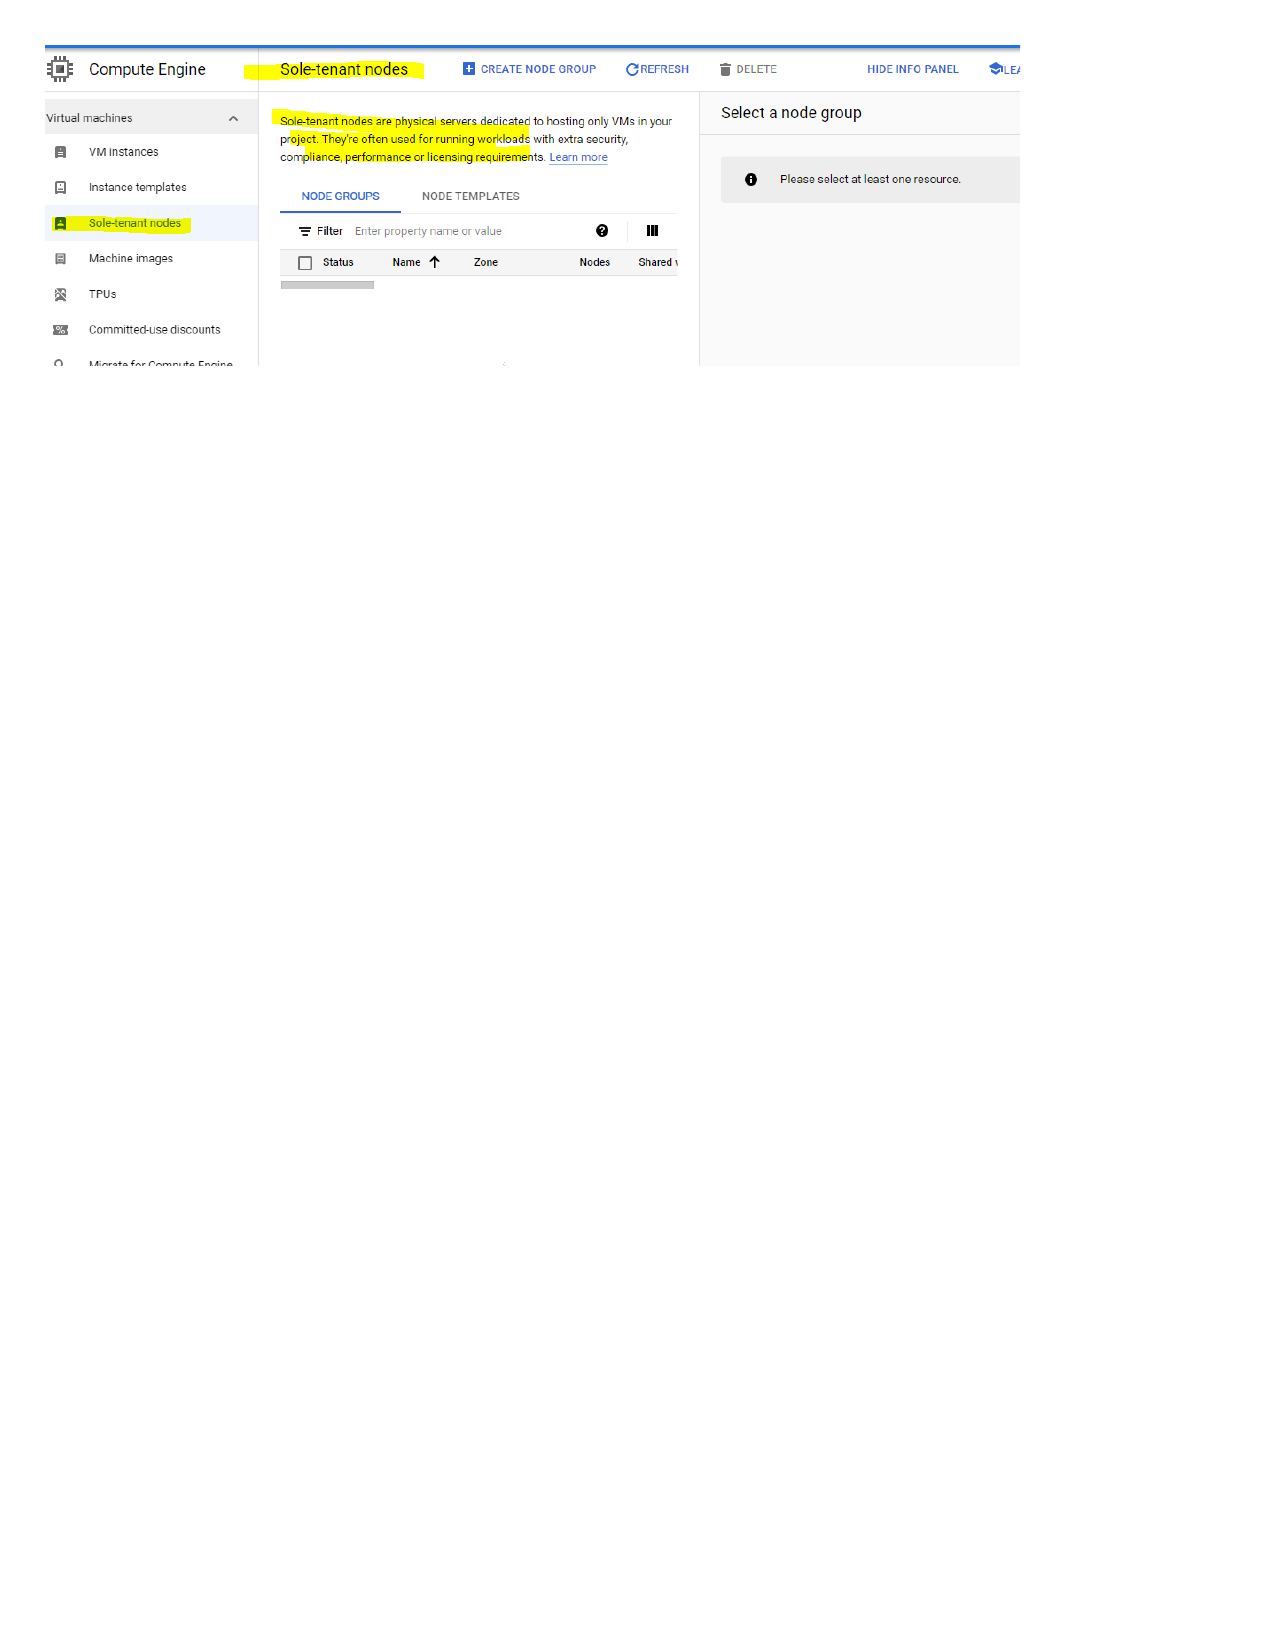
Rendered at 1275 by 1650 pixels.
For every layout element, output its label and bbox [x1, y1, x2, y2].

picture [45, 45, 1021, 366]
